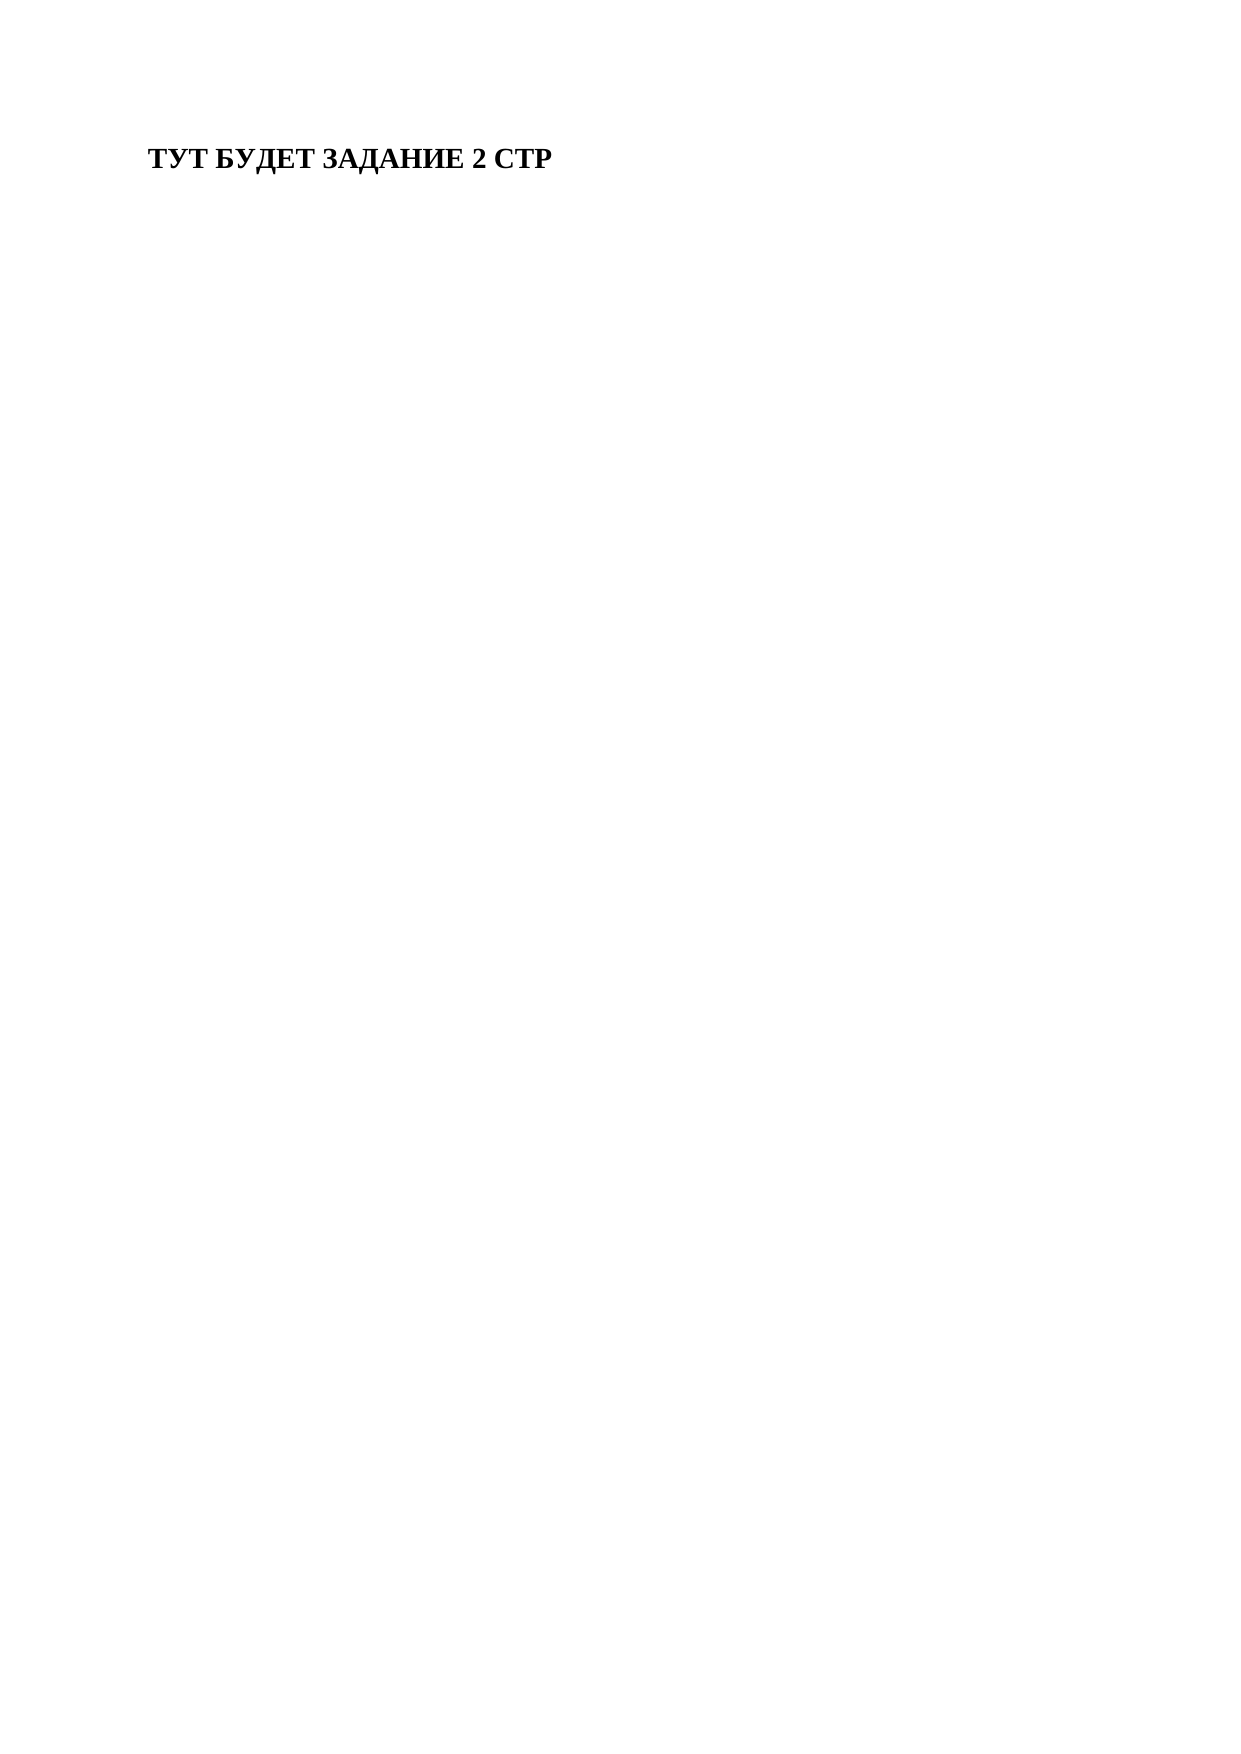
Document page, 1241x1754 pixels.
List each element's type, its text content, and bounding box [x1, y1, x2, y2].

text ТУТ БУДЕТ ЗАДАНИЕ 2 СТР [148, 141, 1146, 174]
